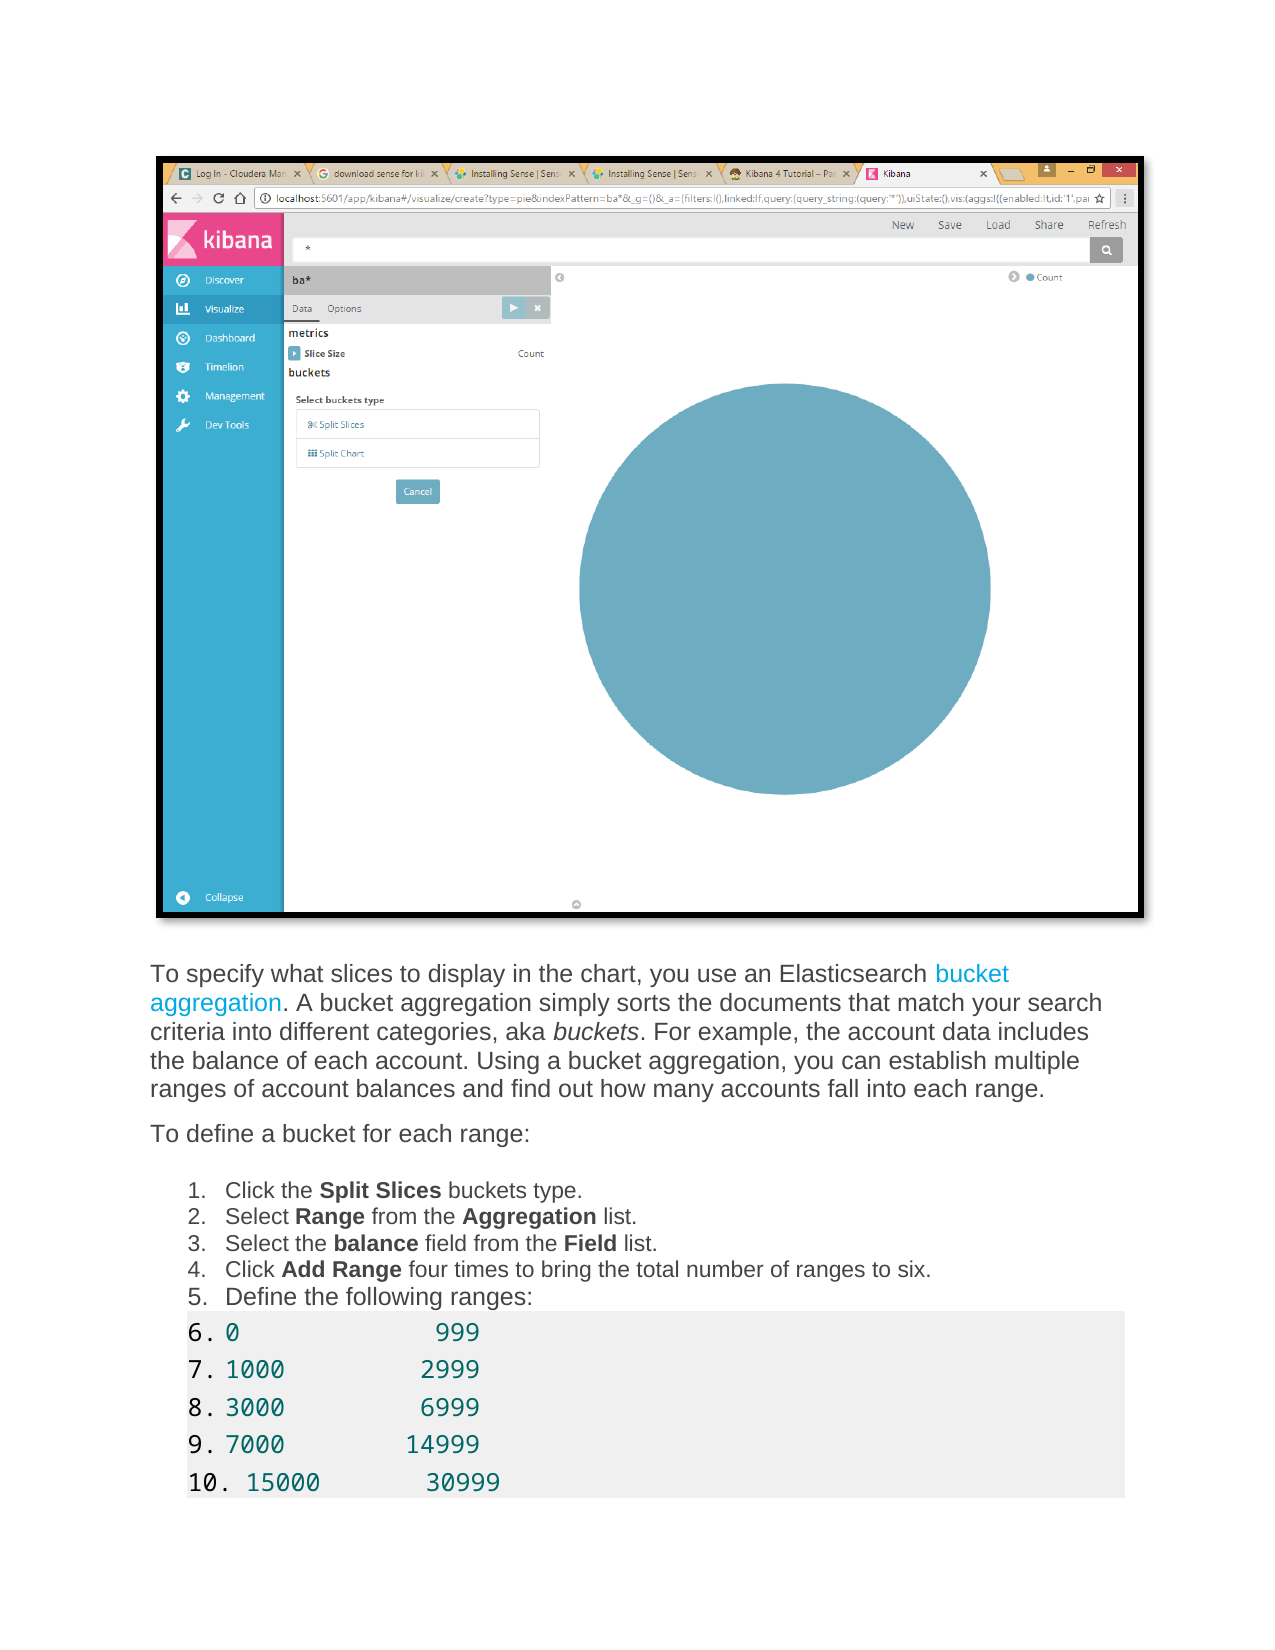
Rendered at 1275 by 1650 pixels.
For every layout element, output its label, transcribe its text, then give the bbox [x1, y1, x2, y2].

list 1000 2999 [187, 1348, 1125, 1386]
text To specify what slices to display in the chart, you use an Elasticsearch bucket aggregation. A bucket aggregation simply sorts the documents that match your search criteria into different categories, aka buckets. For example, the account data includes the balance of each account. Using a bucket aggregation, you can establish multiple ranges of account balances and find out how many accounts fall into each range. [150, 959, 1125, 1103]
list 3000 6999 [187, 1386, 1125, 1423]
list 15000 30999 [187, 1461, 1125, 1498]
list Click the Split Slices buckets type. [187, 1177, 1125, 1203]
list Define the following ranges: [187, 1282, 1125, 1311]
list Select the balance field from the Field list. [187, 1229, 1125, 1256]
list Click Add Range four times to bring the total number of ranges to six. [187, 1256, 1125, 1282]
list 0 999 [187, 1311, 1125, 1348]
list Select Range from the Aggregation list. [187, 1203, 1125, 1229]
picture [163, 163, 1138, 912]
text To define a bucket for each range: [150, 1119, 1125, 1148]
list 7000 14999 [187, 1423, 1125, 1461]
